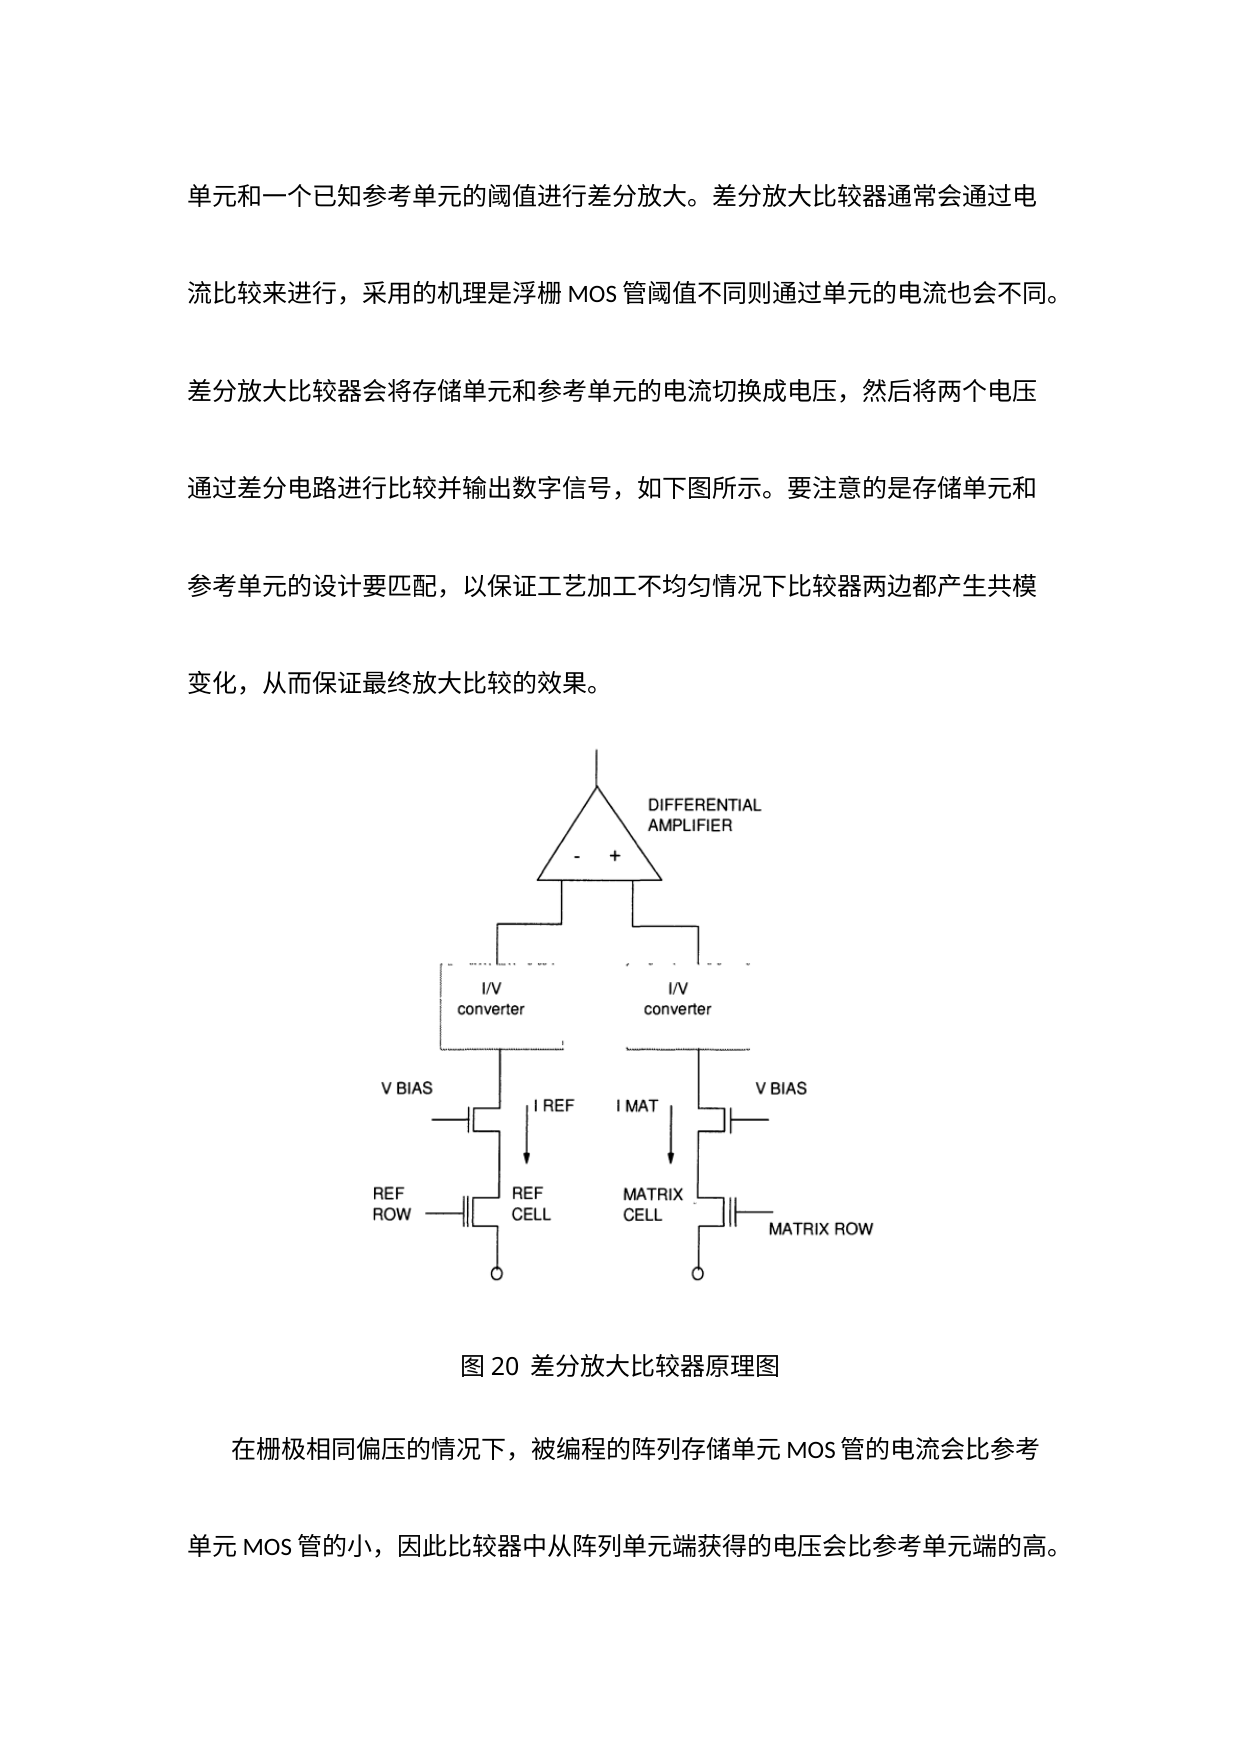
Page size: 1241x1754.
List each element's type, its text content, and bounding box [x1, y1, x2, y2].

picture [350, 732, 890, 1299]
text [187, 1415, 1053, 1577]
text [187, 162, 1053, 714]
text 图 20 差分放大比较器原理图 [187, 1332, 1053, 1397]
